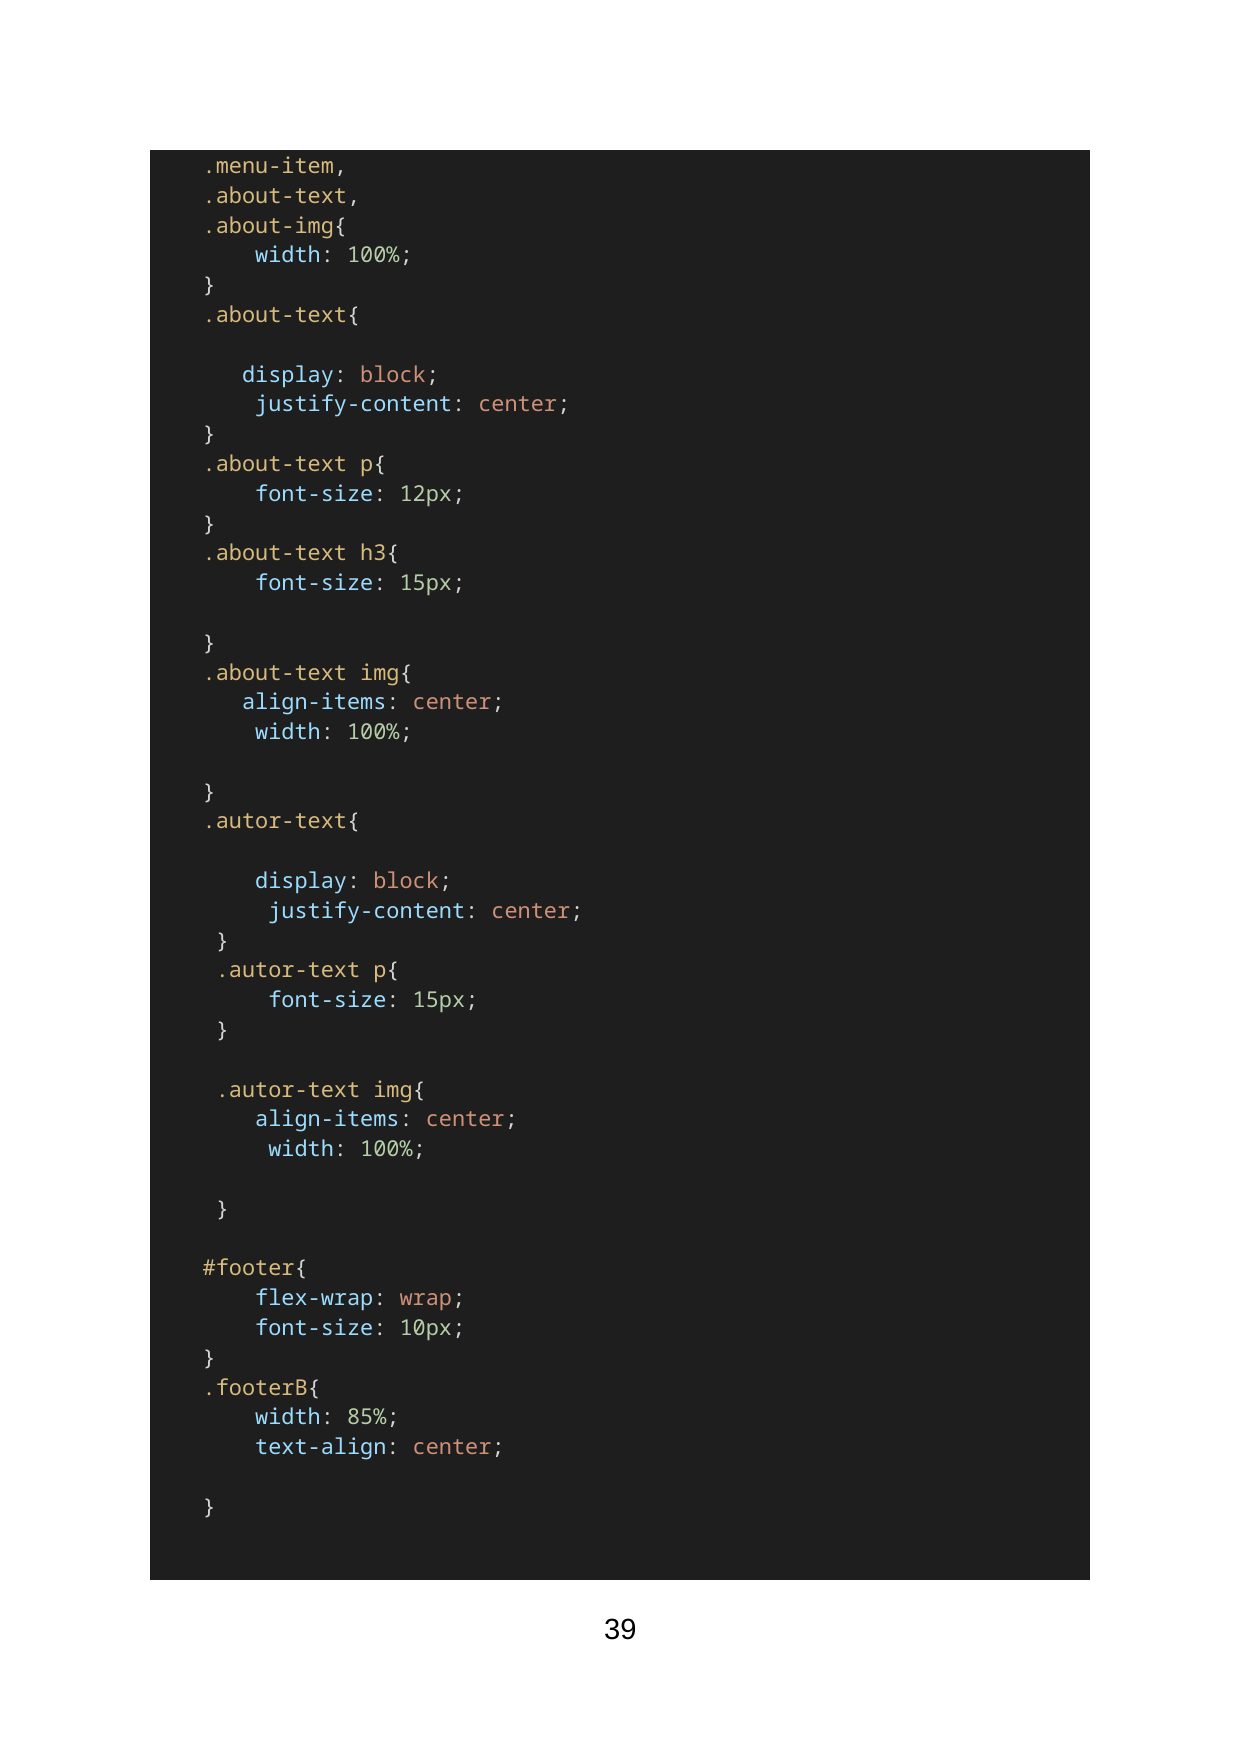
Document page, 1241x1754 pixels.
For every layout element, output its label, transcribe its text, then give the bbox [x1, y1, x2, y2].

text .autor-text img{ [150, 1073, 1090, 1103]
text flex-wrap: wrap; [150, 1282, 1090, 1312]
text .about-text p{ [150, 448, 1090, 478]
text .about-text, [150, 180, 1090, 209]
text } [150, 418, 1090, 448]
text width: 100%; [150, 239, 1090, 269]
text font-size: 12px; [150, 478, 1090, 507]
text .autor-text{ [150, 805, 1090, 835]
text #footer{ [150, 1252, 1090, 1282]
text font-size: 15px; [150, 984, 1090, 1014]
text } [150, 1491, 1090, 1520]
text align-items: center; [150, 686, 1090, 716]
text .about-text{ [150, 299, 1090, 329]
text } [150, 507, 1090, 537]
text width: 100%; [150, 1133, 1090, 1163]
text justify-content: center; [150, 388, 1090, 418]
text } [150, 1014, 1090, 1044]
text display: block; [150, 865, 1090, 895]
text width: 85%; [150, 1401, 1090, 1431]
text } [150, 1193, 1090, 1222]
text .about-text h3{ [150, 537, 1090, 567]
text .autor-text p{ [150, 954, 1090, 984]
text display: block; [150, 358, 1090, 388]
text font-size: 15px; [150, 567, 1090, 597]
text width: 100%; [150, 716, 1090, 746]
text .about-img{ [150, 209, 1090, 239]
text .about-text img{ [150, 656, 1090, 686]
text font-size: 10px; [150, 1312, 1090, 1342]
text } [150, 924, 1090, 954]
text } [150, 1342, 1090, 1371]
text } [150, 627, 1090, 656]
text } [150, 269, 1090, 299]
text .menu-item, [150, 150, 1090, 180]
text justify-content: center; [150, 895, 1090, 924]
text text-align: center; [150, 1431, 1090, 1461]
text .footerB{ [150, 1371, 1090, 1401]
text } [150, 776, 1090, 805]
text align-items: center; [150, 1103, 1090, 1133]
